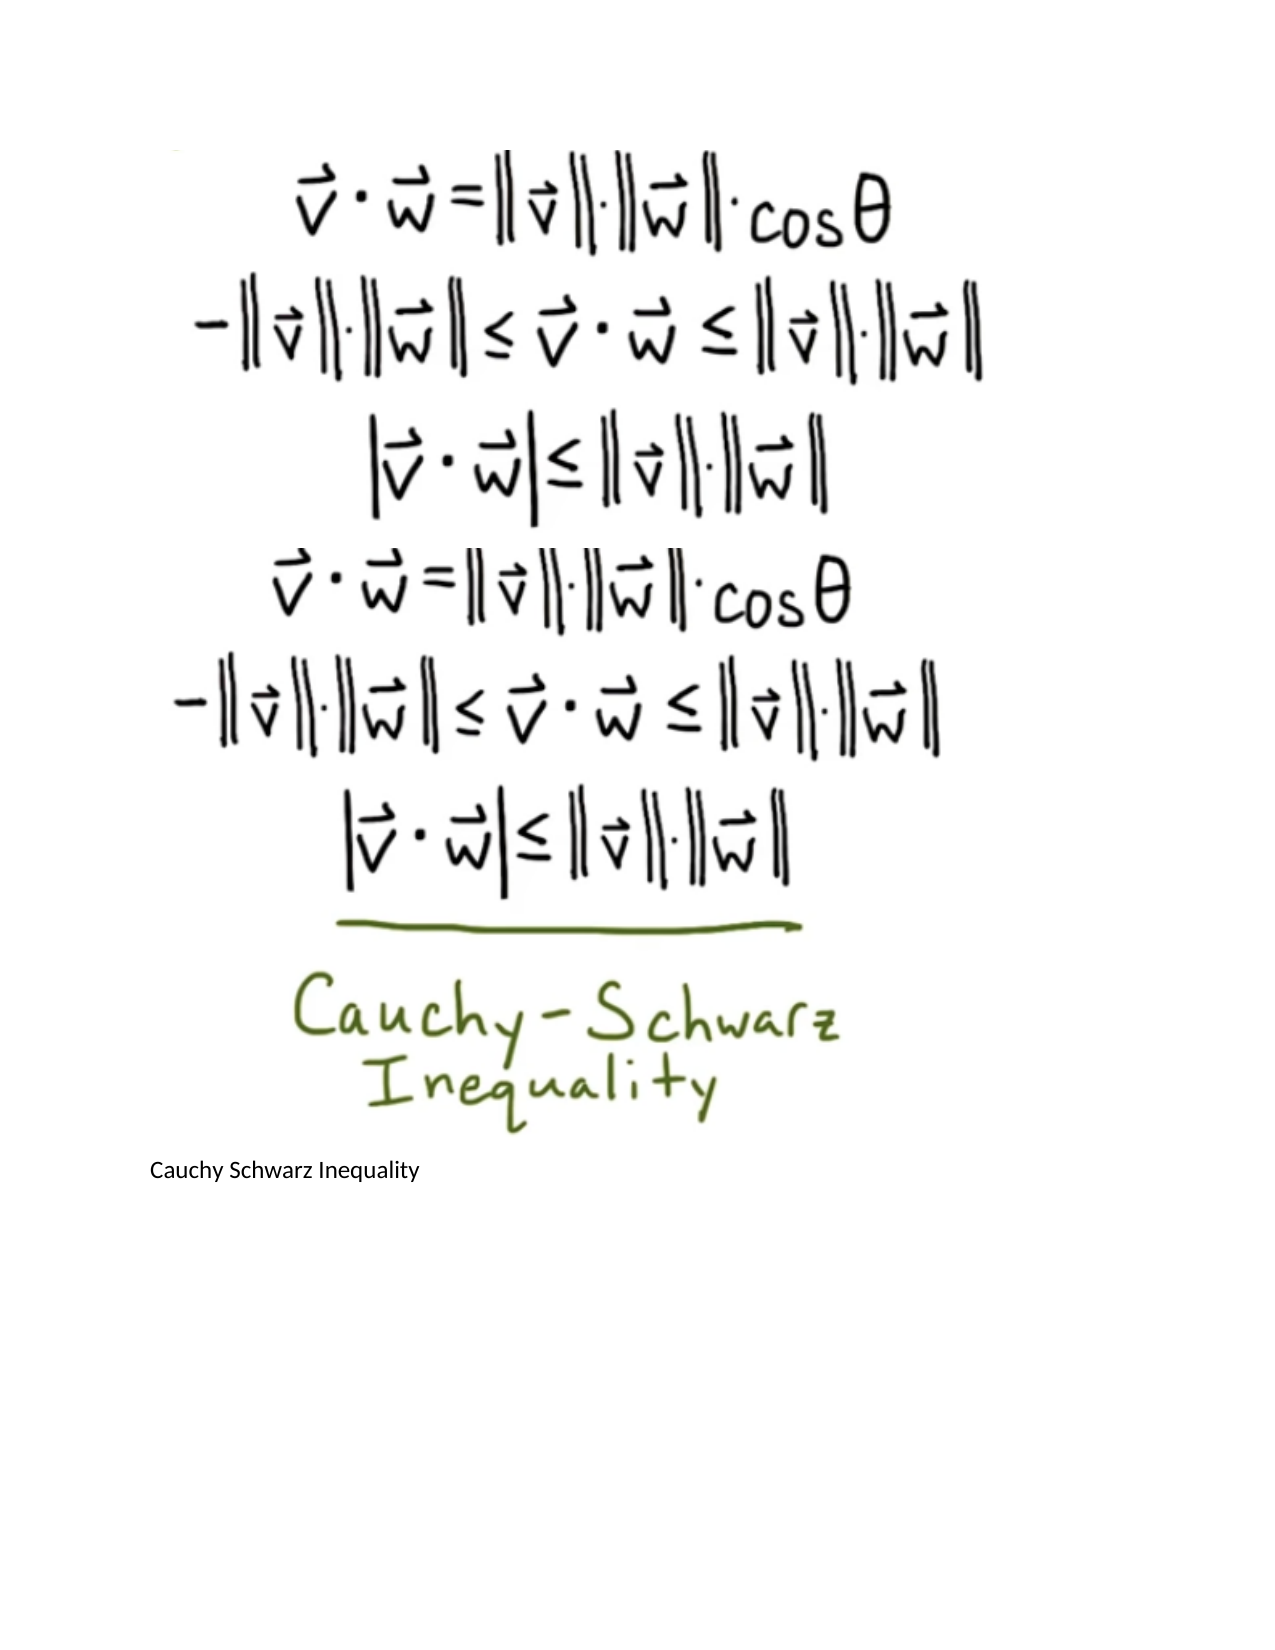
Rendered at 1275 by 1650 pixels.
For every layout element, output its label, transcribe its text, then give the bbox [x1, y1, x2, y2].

text Cauchy Schwarz Inequality [150, 1154, 1125, 1184]
picture [150, 150, 1125, 1154]
